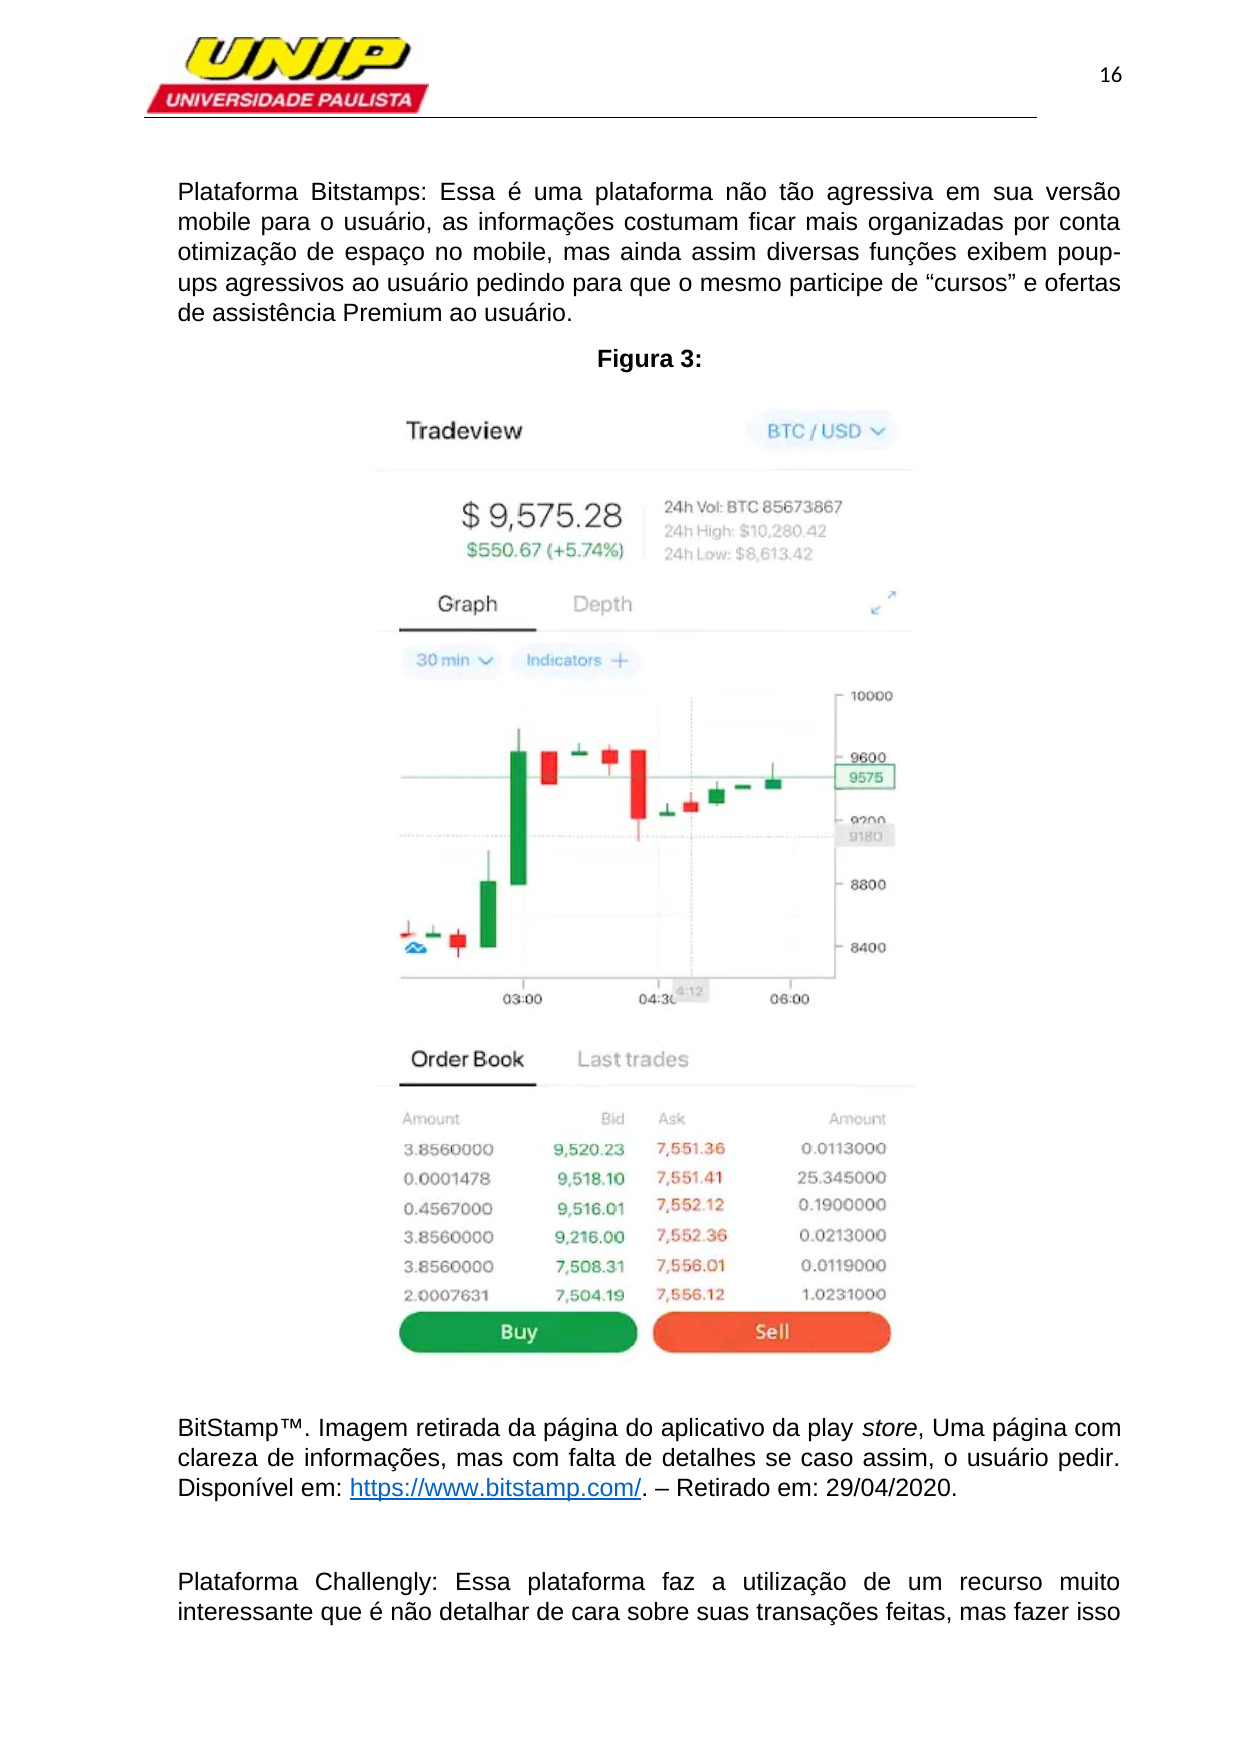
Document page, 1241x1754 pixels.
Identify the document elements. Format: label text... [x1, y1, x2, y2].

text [177, 1567, 1122, 1626]
picture [146, 37, 429, 114]
text Plataforma Bitstamps: Essa é uma plataforma não tão agressiva em sua versão mobile para o usuário, as informações costumam ficar mais organizadas por conta otimização de espaço no mobile, mas ainda assim diversas funções exibem poup-ups agressivos ao usuário pedindo para que o mesmo participe de “cursos” e ofertas de assistência Premium ao usuário. [177, 177, 1122, 326]
picture [356, 391, 943, 1396]
text BitStamp™. Imagem retirada da página do aplicativo da play store, Uma página com clareza de informações, mas com falta de detalhes se caso assim, o usuário pedir. Disponível em: https://www.bitstamp.com/. – Retirado em: 29/04/2020. [177, 1413, 1122, 1502]
text Figura 3: [177, 344, 1122, 373]
